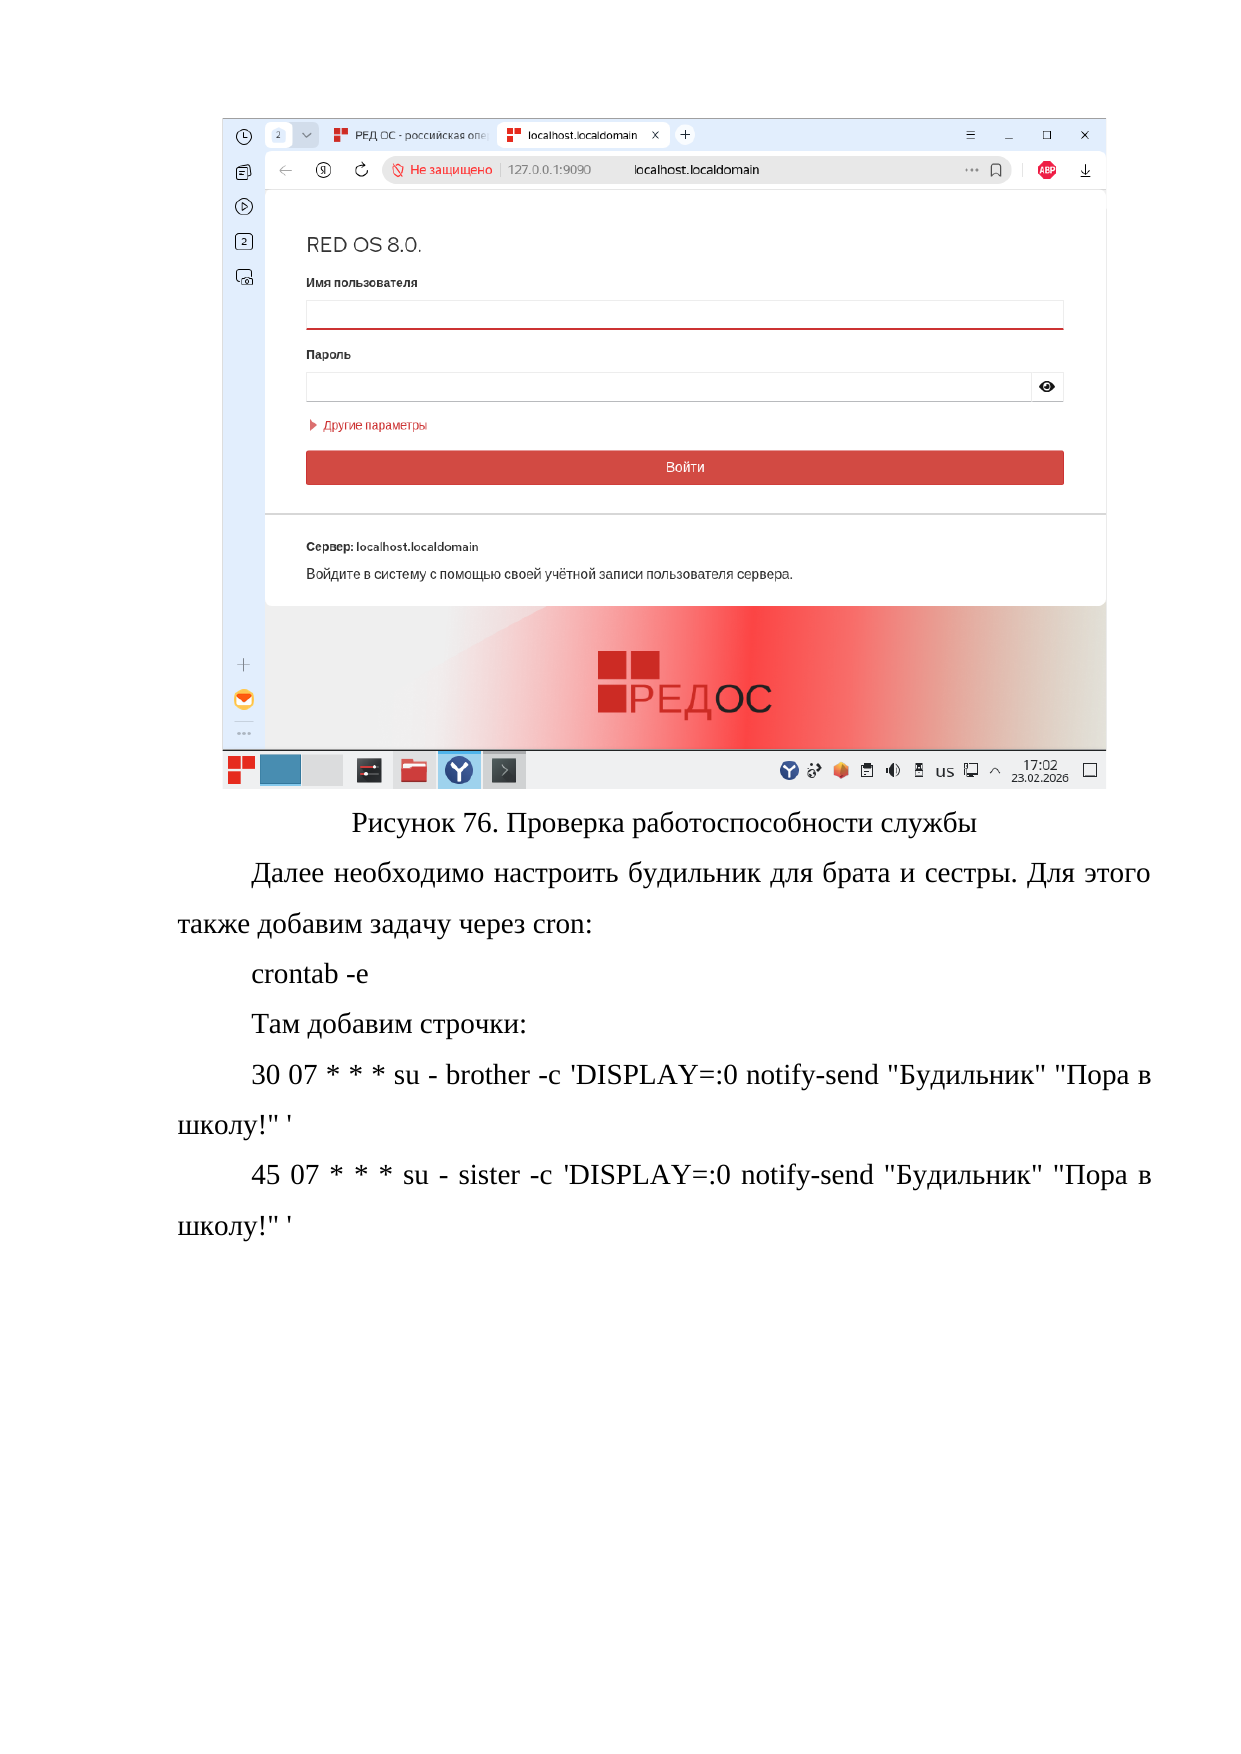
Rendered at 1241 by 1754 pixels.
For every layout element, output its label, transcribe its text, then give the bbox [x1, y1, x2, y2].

text crontab -e [177, 956, 1152, 990]
text Далее необходимо настроить будильник для брата и сестры. Для этого также добавим задачу через cron: [177, 856, 1152, 939]
picture [222, 118, 1107, 789]
text Там добавим строчки: [177, 1006, 1152, 1040]
text 45 07 * * * su - sister -c 'DISPLAY=:0 notify-send "Будильник" "Пора в школу!" ' [177, 1157, 1152, 1241]
text 30 07 * * * su - brother -c 'DISPLAY=:0 notify-send "Будильник" "Пора в школу!" ' [177, 1057, 1152, 1141]
text Рисунок 76. Проверка работоспособности службы [177, 805, 1152, 839]
